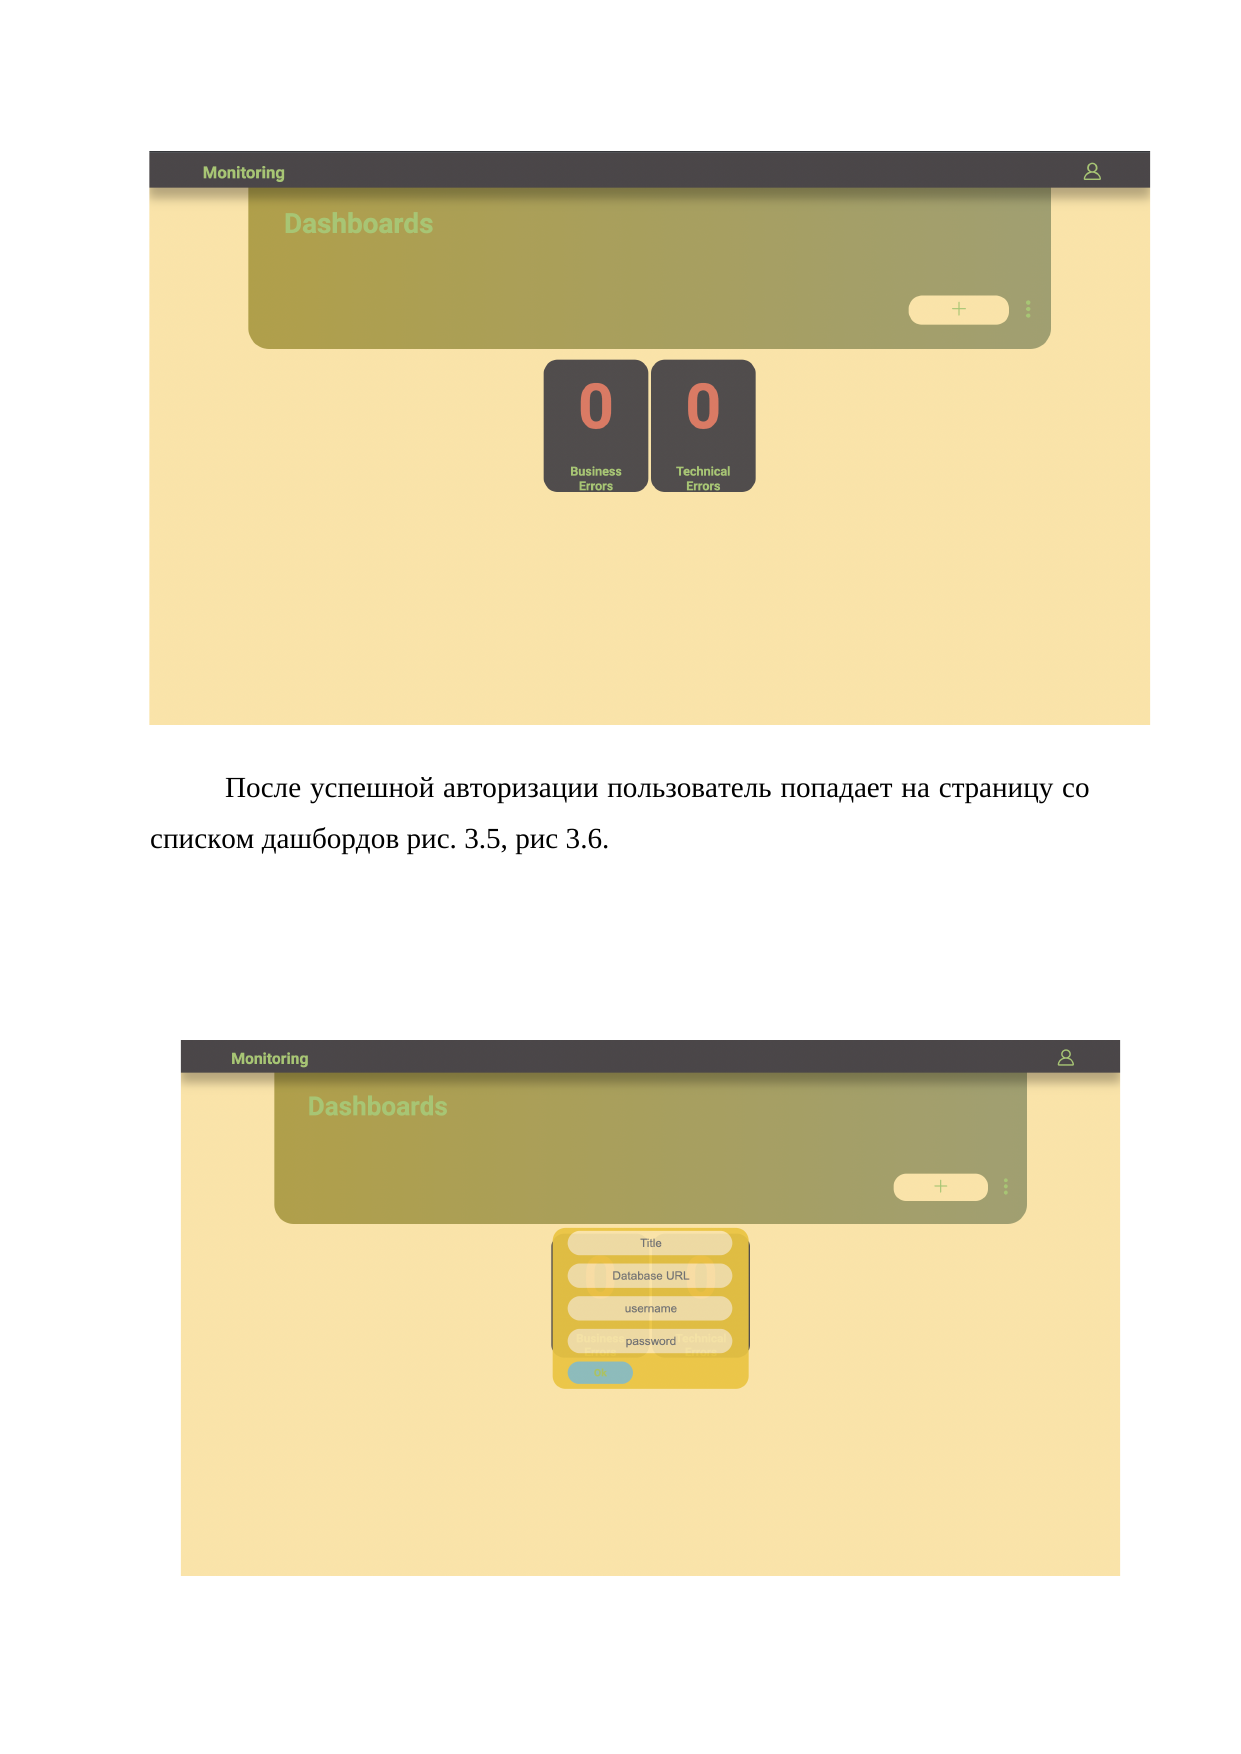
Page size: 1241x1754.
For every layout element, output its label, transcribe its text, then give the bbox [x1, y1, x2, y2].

picture [148, 151, 1150, 725]
text После успешной авторизации пользователь попадает на страницу со списком дашбордов рис. 3.5, рис 3.6. [150, 725, 1090, 854]
picture [180, 1040, 1121, 1576]
